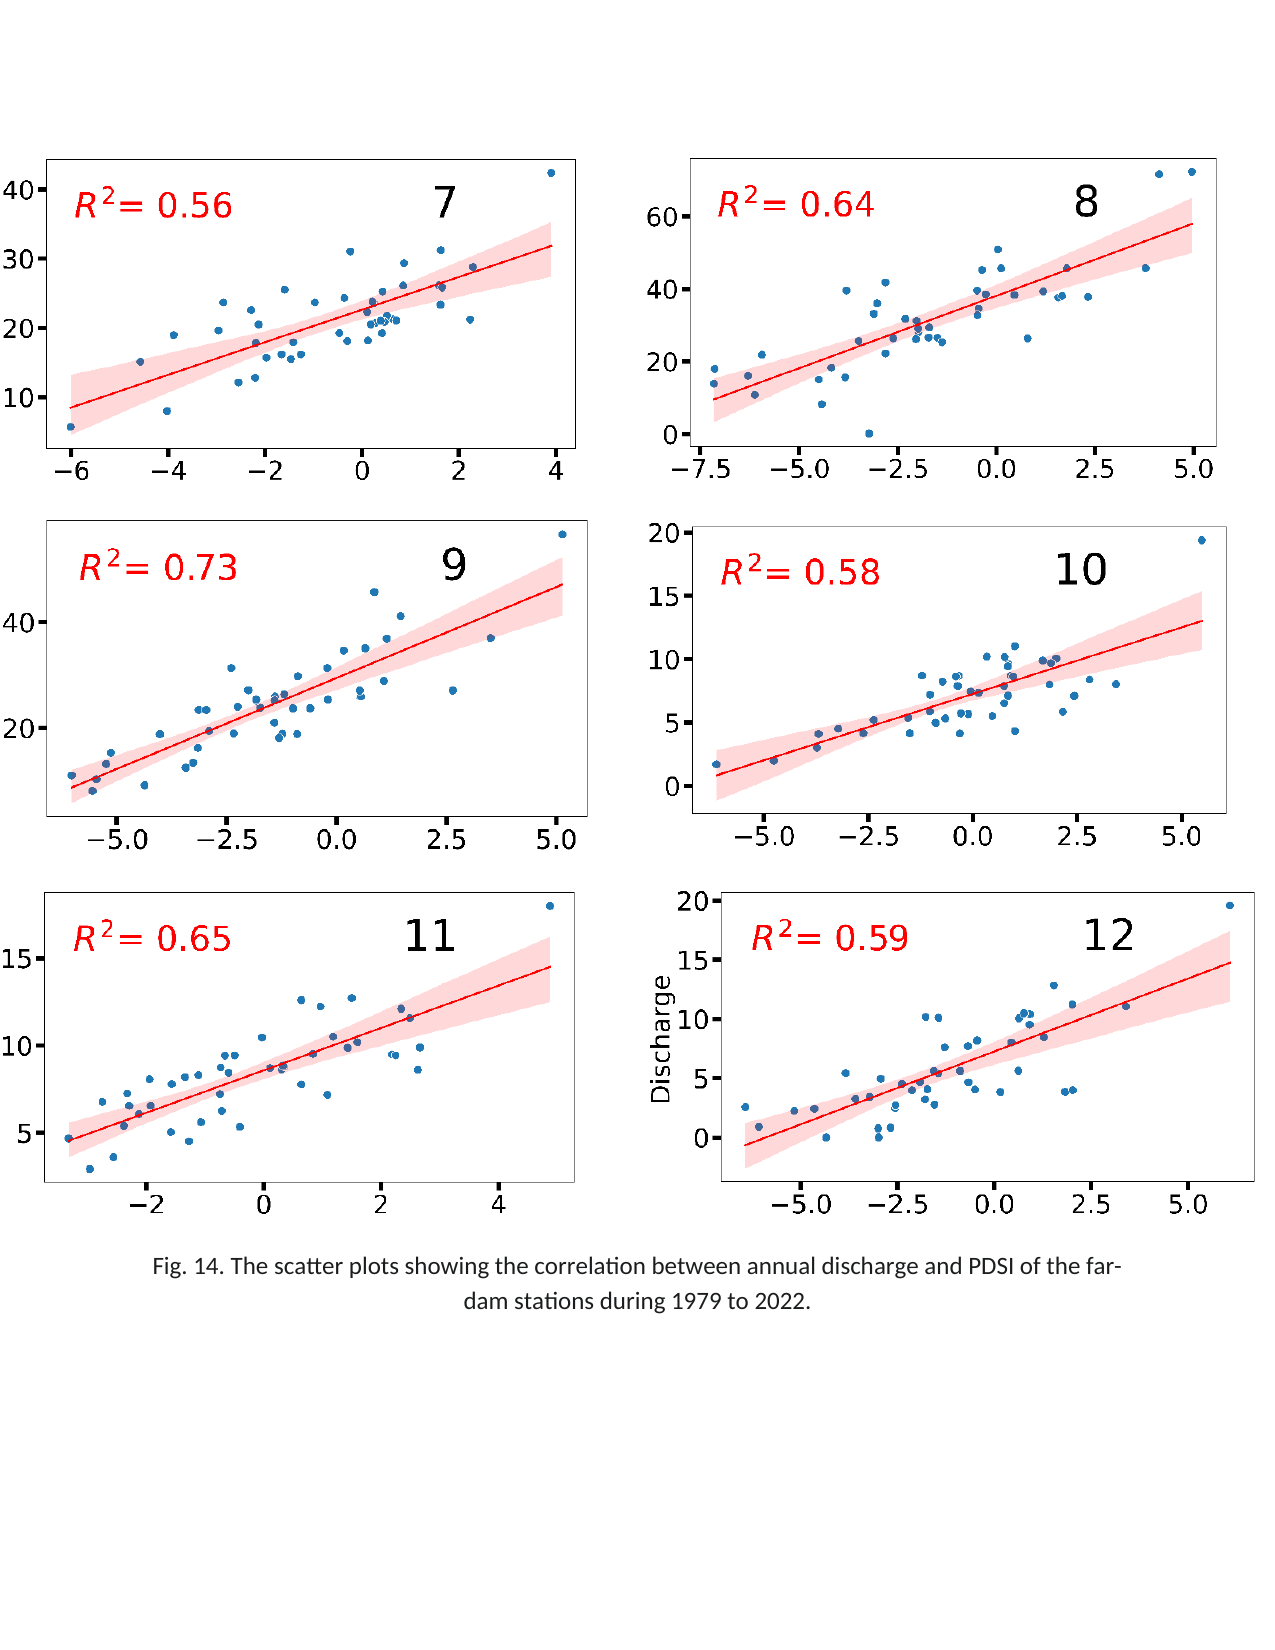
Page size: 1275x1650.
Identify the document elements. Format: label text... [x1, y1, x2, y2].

table_cell [636, 881, 1275, 1250]
table_cell [636, 512, 1275, 881]
table_cell [0, 881, 636, 1250]
table_cell [0, 512, 636, 881]
picture [647, 150, 1225, 484]
picture [2, 512, 596, 853]
picture [647, 513, 1235, 852]
picture [647, 881, 1263, 1222]
table_cell [636, 150, 1275, 512]
picture [2, 150, 584, 483]
table_cell [0, 150, 636, 512]
picture [2, 883, 583, 1220]
text Fig. 14. The scatter plots showing the correlation between annual discharge and PDSI of the far-dam stations during 1979 to 2022. [150, 1250, 1125, 1315]
